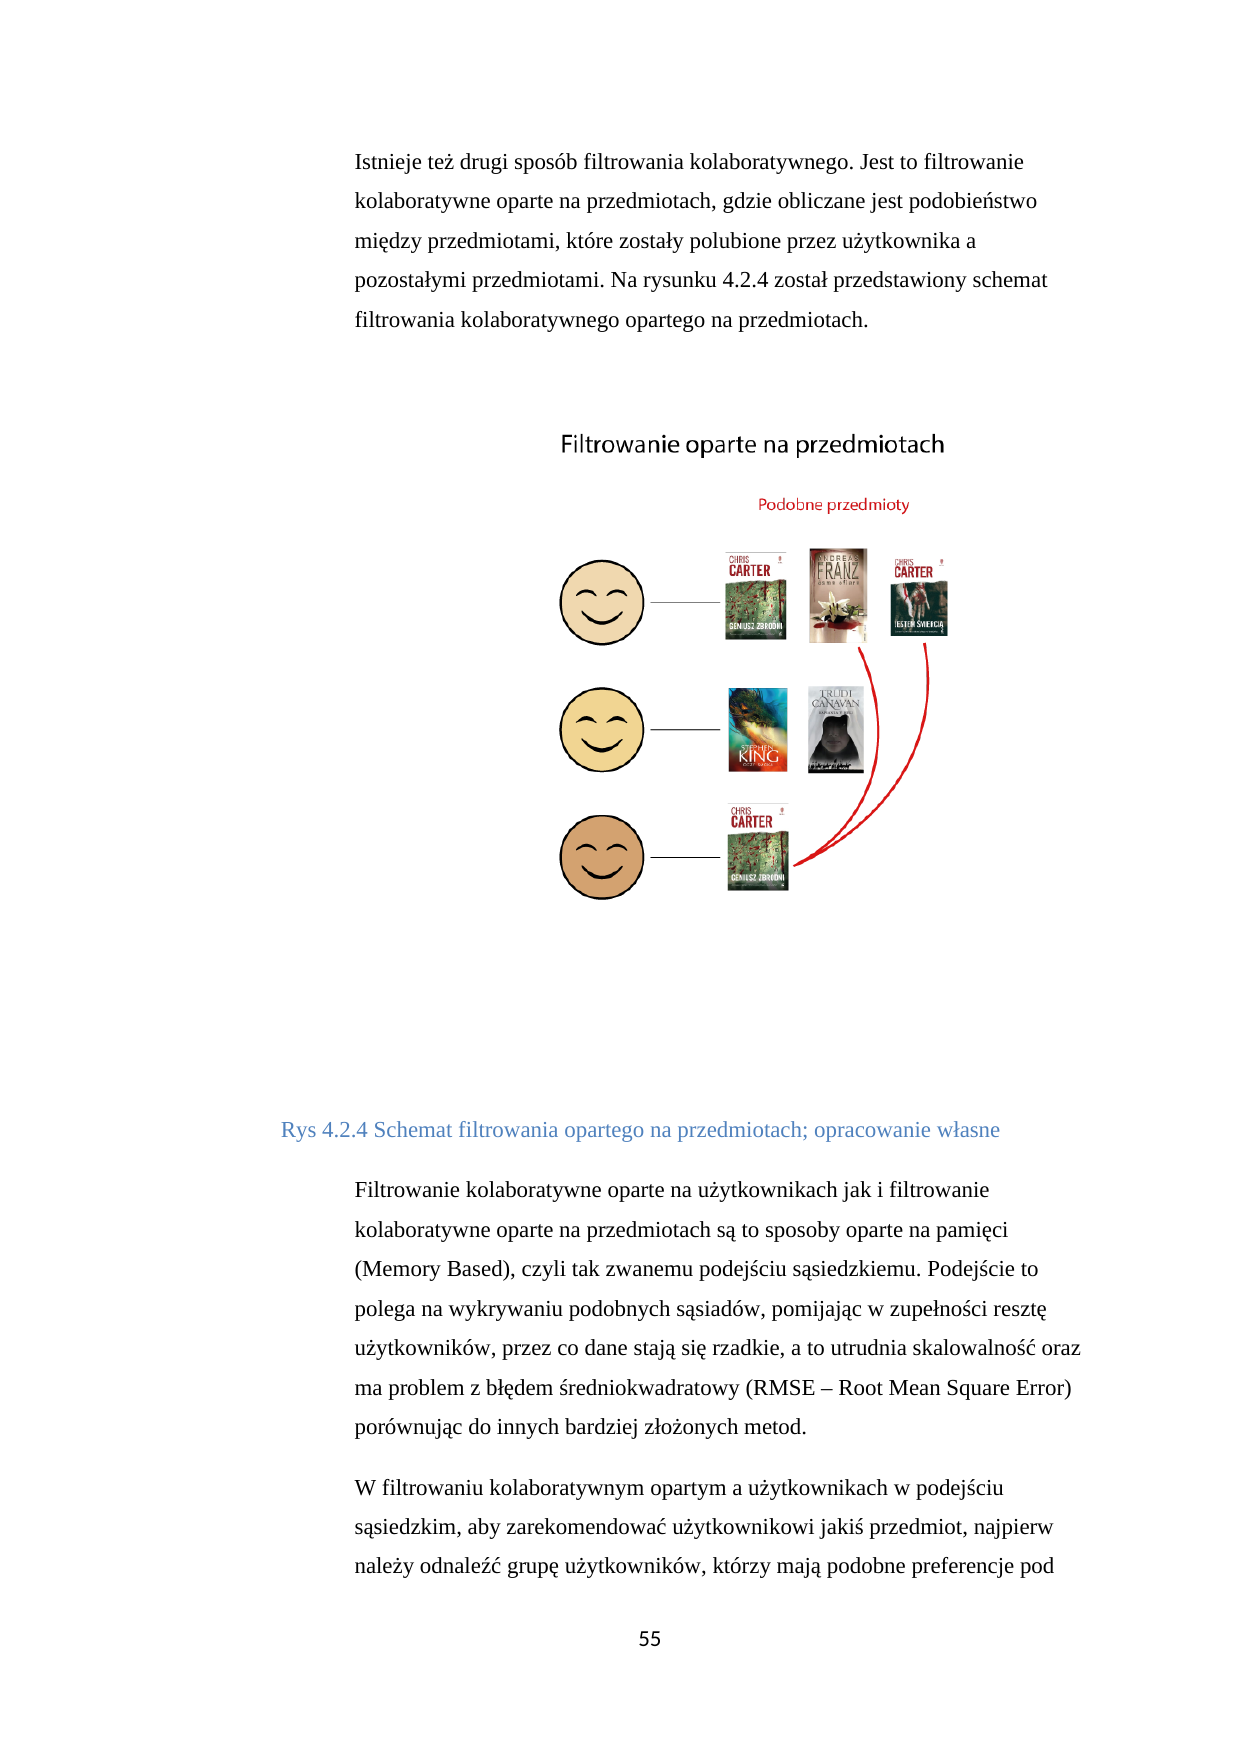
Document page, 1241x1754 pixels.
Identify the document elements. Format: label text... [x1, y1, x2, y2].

picture [501, 365, 1013, 1091]
text Rys 4.2.4 Schemat filtrowania opartego na przedmiotach; opracowanie własne [207, 1116, 1092, 1142]
text Istnieje też drugi sposób filtrowania kolaboratywnego. Jest to filtrowanie kolaboratywne oparte na przedmiotach, gdzie obliczane jest podobieństwo między przedmiotami, które zostały polubione przez użytkownika a pozostałymi przedmiotami. Na rysunku 4.2.4 został przedstawiony schemat filtrowania kolaboratywnego opartego na przedmiotach. [354, 148, 1092, 332]
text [354, 1473, 1092, 1579]
text Filtrowanie kolaboratywne oparte na użytkownikach jak i filtrowanie kolaboratywne oparte na przedmiotach są to sposoby oparte na pamięci (Memory Based), czyli tak zwanemu podejściu sąsiedzkiemu. Podejście to polega na wykrywaniu podobnych sąsiadów, pomijając w zupełności resztę użytkowników, przez co dane stają się rzadkie, a to utrudnia skalowalność oraz ma problem z błędem średniokwadratowy (RMSE – Root Mean Square Error) porównując do innych bardziej złożonych metod. [354, 1176, 1092, 1439]
